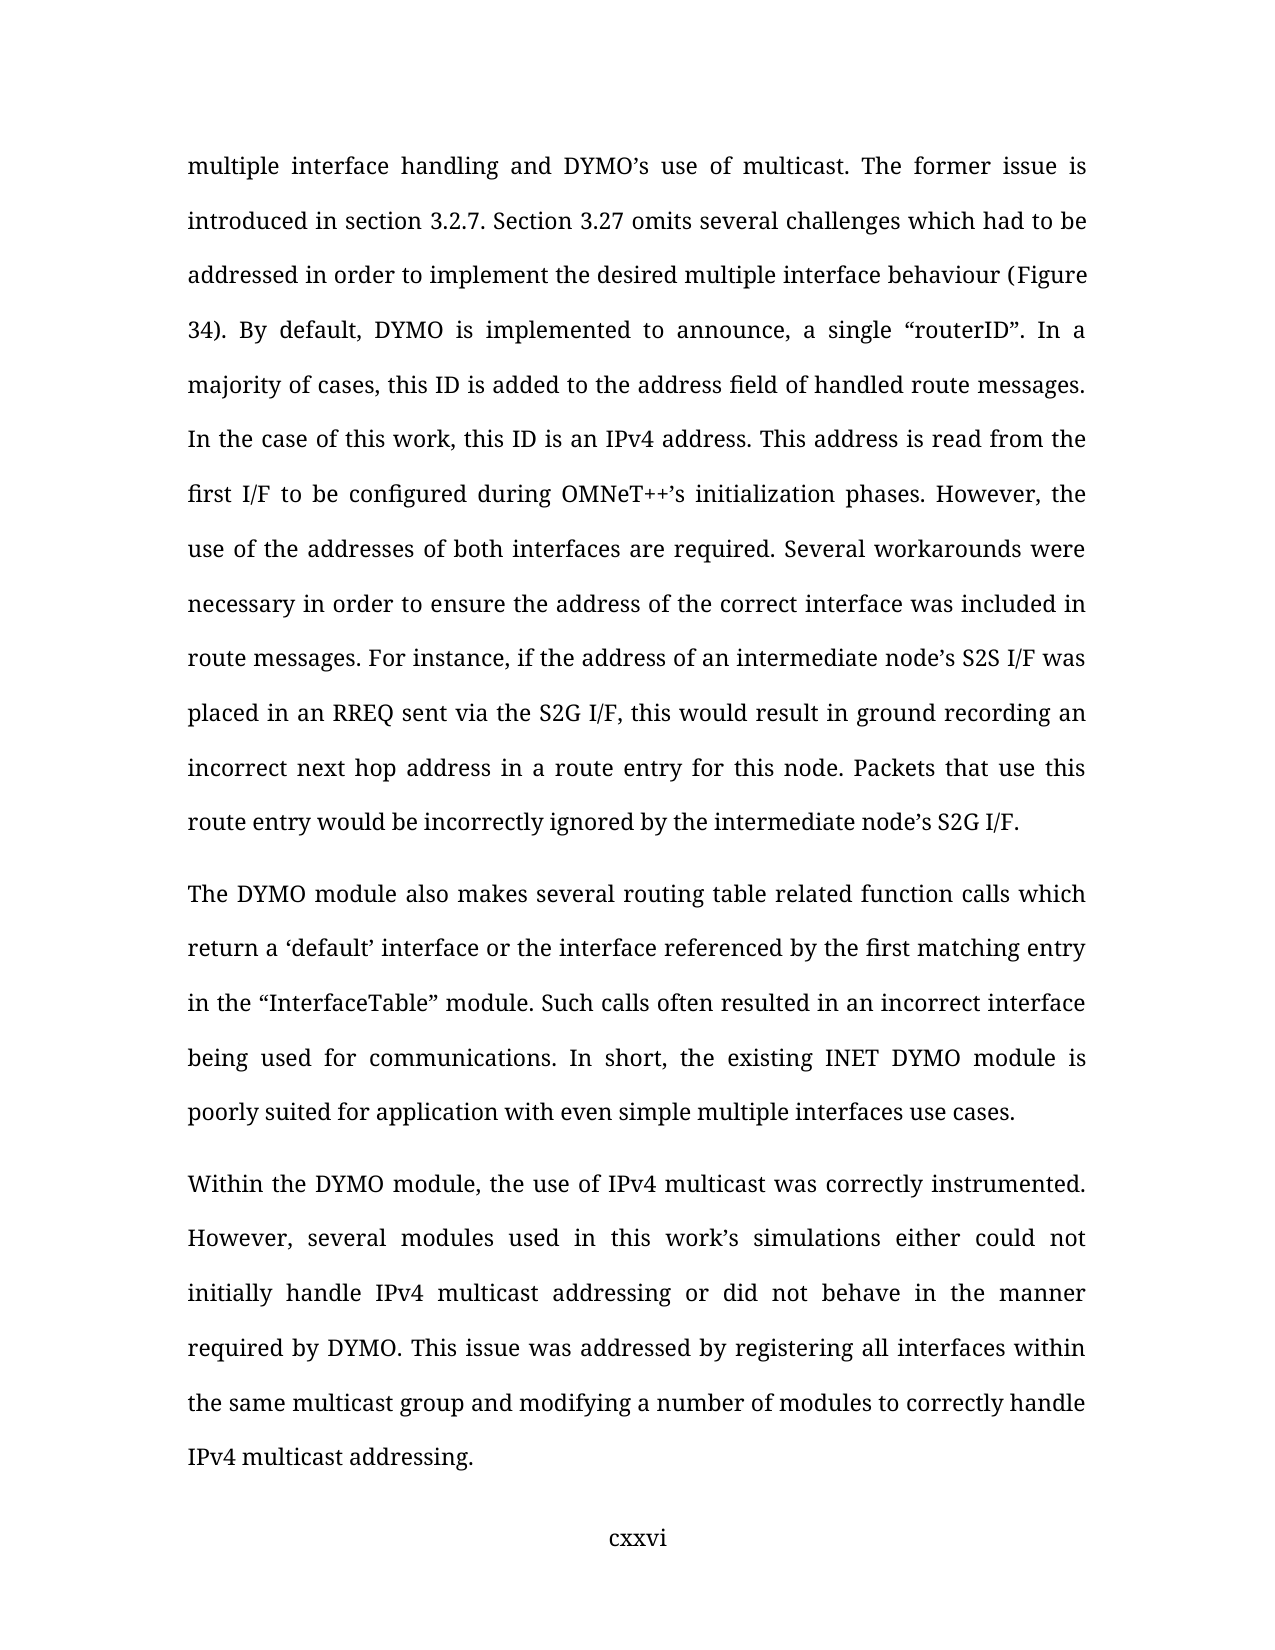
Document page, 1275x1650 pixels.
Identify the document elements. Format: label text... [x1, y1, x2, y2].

text The DYMO module also makes several routing table related function calls which return a ‘default’ interface or the interface referenced by the first matching entry in the “InterfaceTable” module. Such calls often resulted in an incorrect interface being used for communications. In short, the existing INET DYMO module is poorly suited for application with even simple multiple interfaces use cases. [187, 878, 1087, 1128]
text Within the DYMO module, the use of IPv4 multicast was correctly instrumented. However, several modules used in this work’s simulations either could not initially handle IPv4 multicast addressing or did not behave in the manner required by DYMO. This issue was addressed by registering all interfaces within the same multicast group and modifying a number of modules to correctly handle IPv4 multicast addressing. [187, 1168, 1087, 1472]
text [187, 150, 1087, 837]
